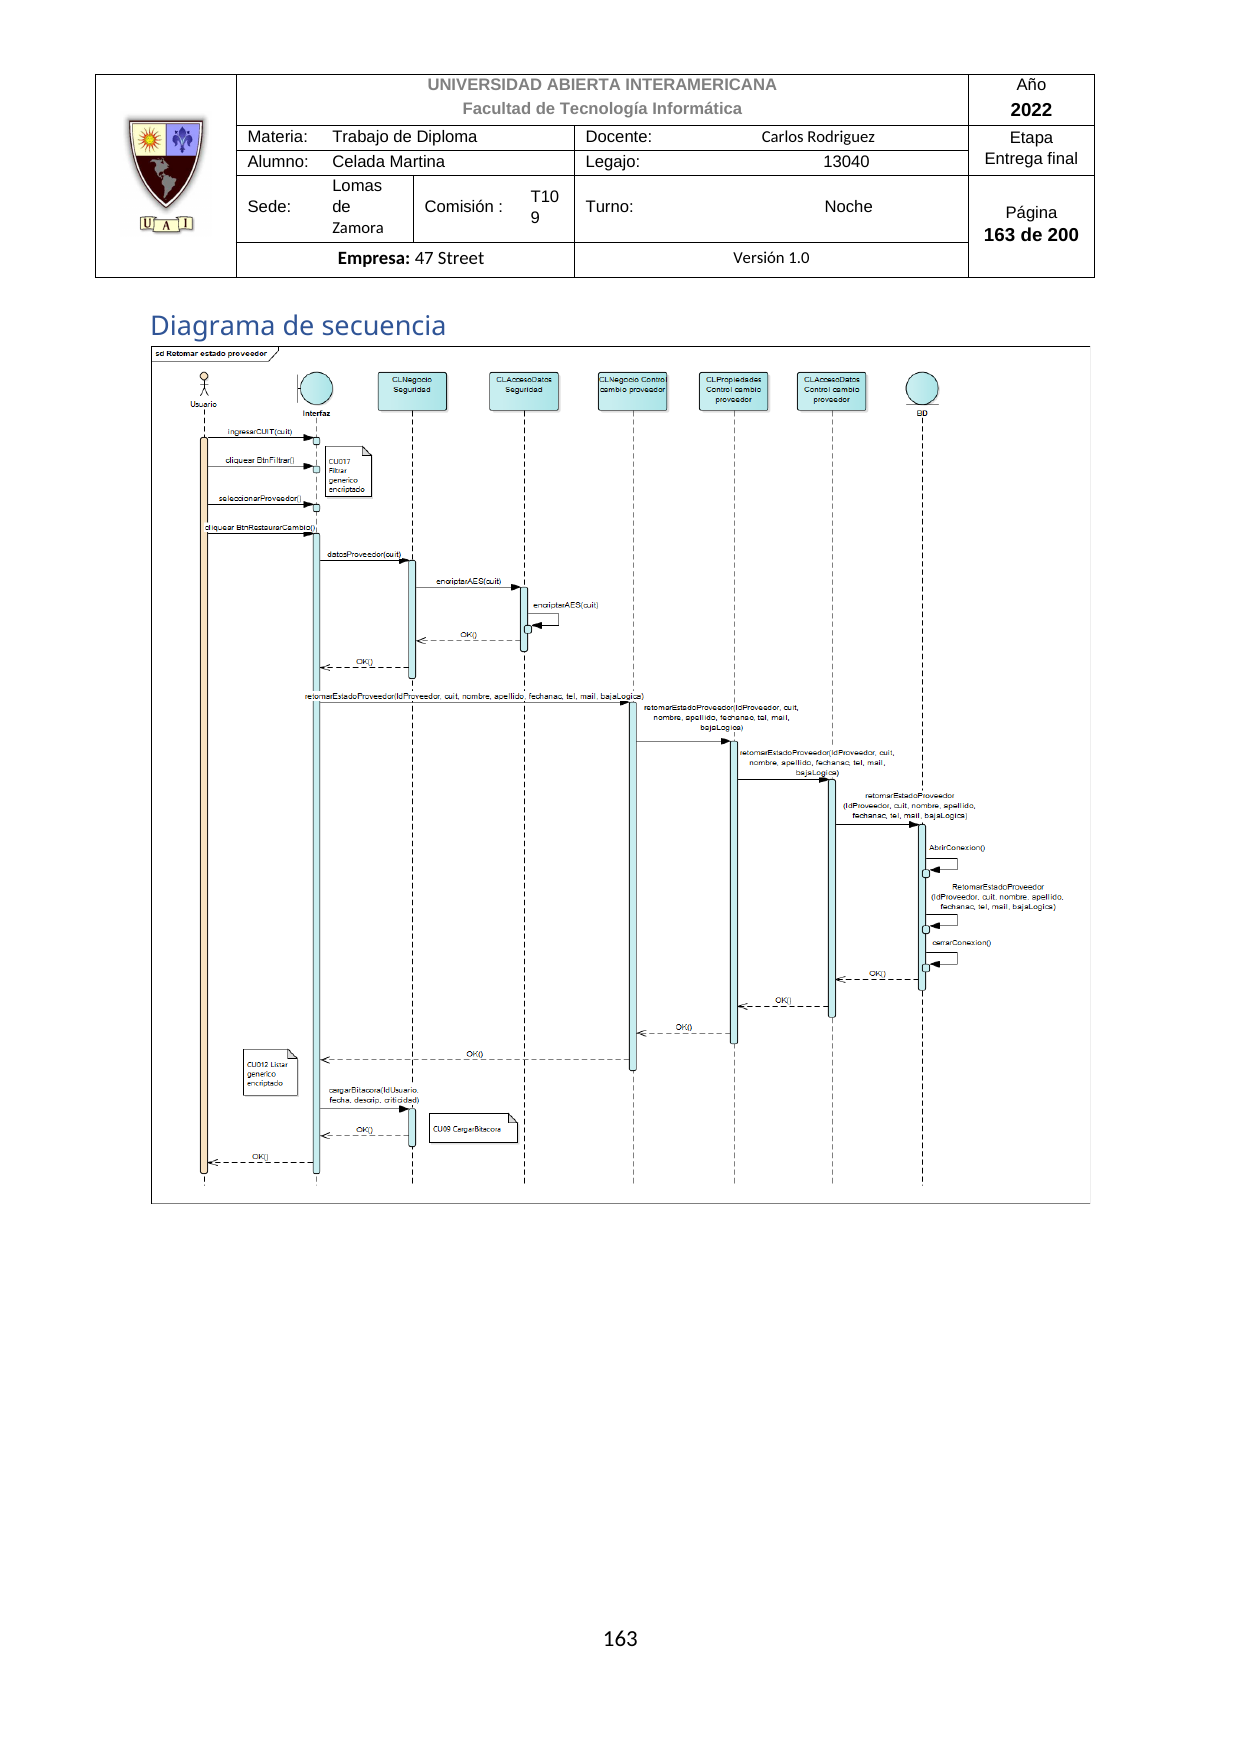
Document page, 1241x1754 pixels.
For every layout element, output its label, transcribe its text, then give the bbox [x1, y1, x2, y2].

subtitle Diagrama de secuencia [150, 306, 1090, 343]
picture [150, 345, 1091, 1204]
picture [120, 111, 212, 237]
